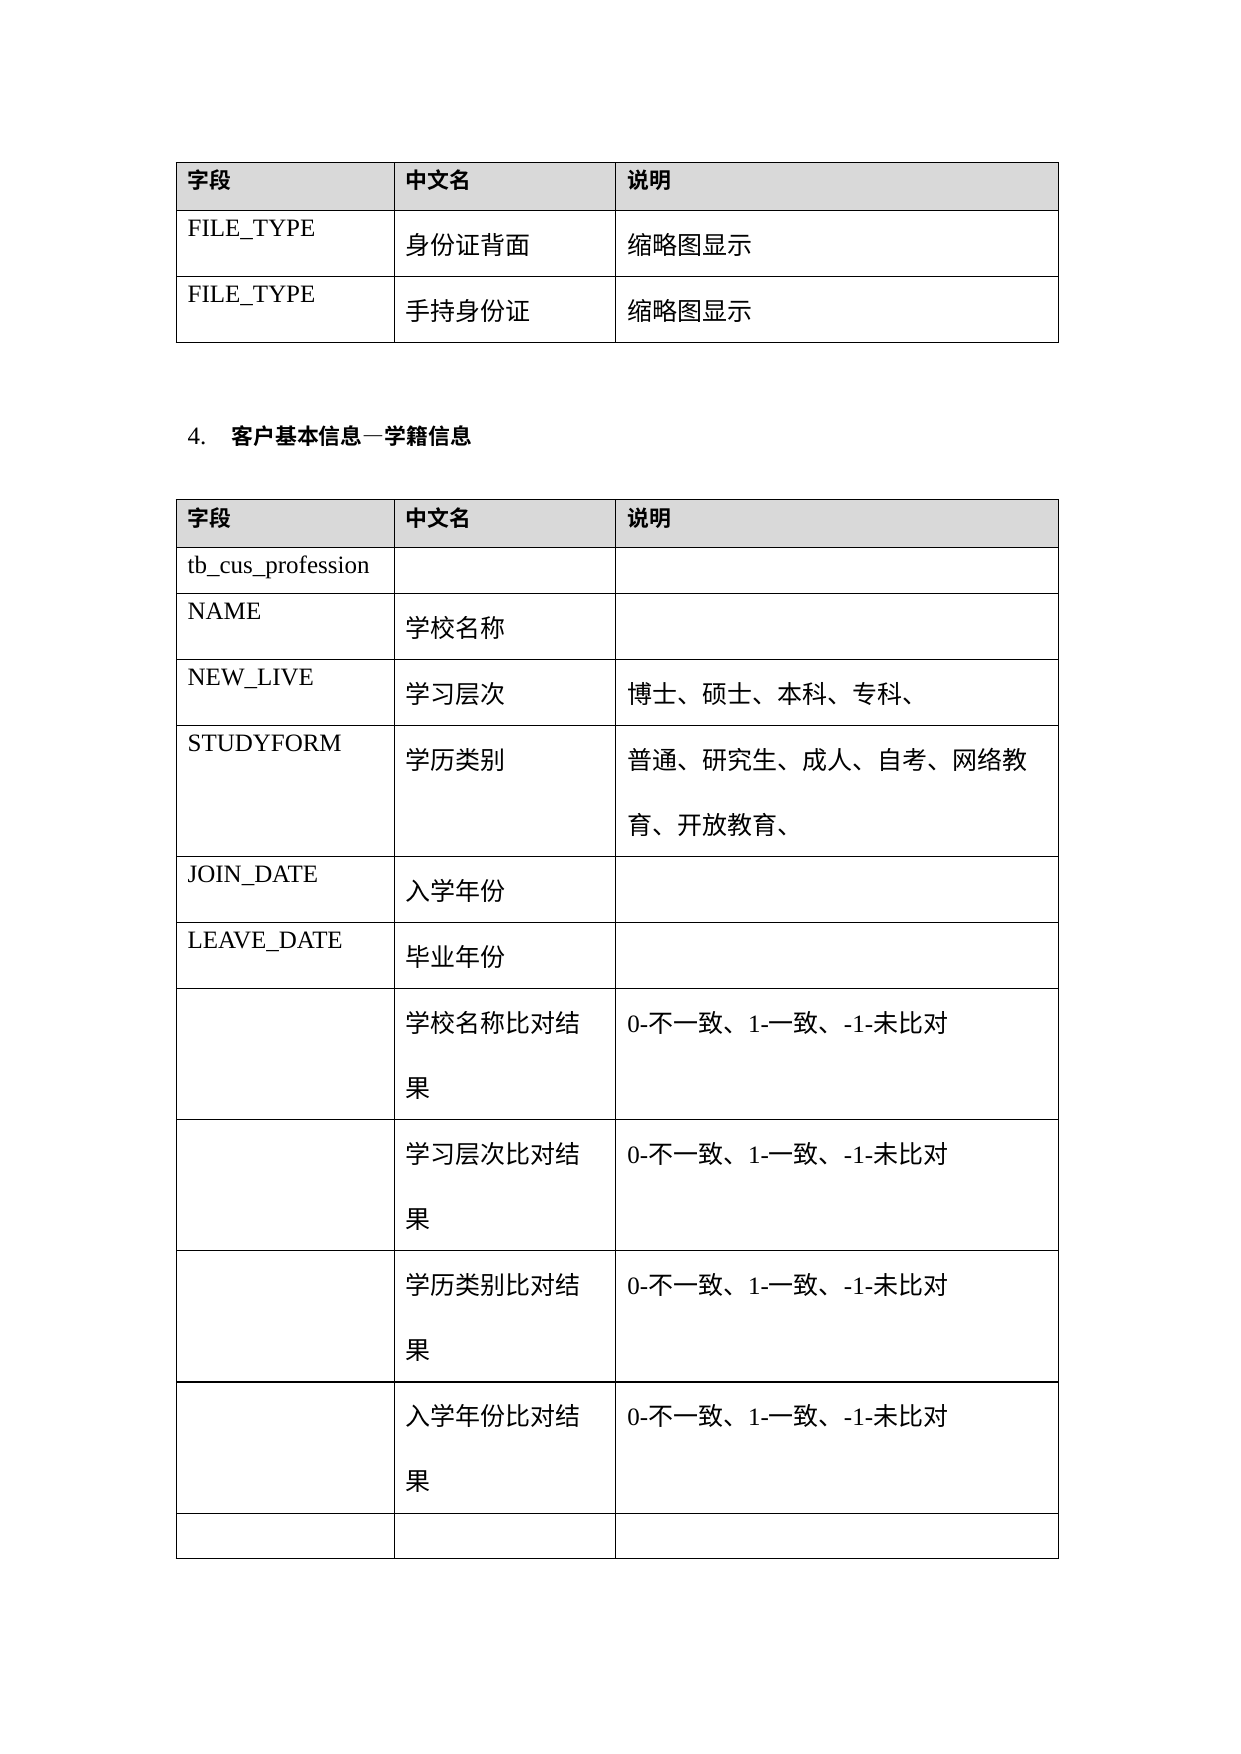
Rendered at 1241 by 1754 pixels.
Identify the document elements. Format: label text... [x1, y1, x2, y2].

table_cell NAME [177, 594, 394, 659]
table_cell [177, 989, 394, 1119]
table_cell LEAVE_DATE [177, 923, 394, 988]
table_cell 学校名称 [395, 594, 615, 659]
table_header 中文名 [395, 163, 615, 210]
table_cell 入学年份 [395, 857, 615, 922]
table_cell STUDYFORM [177, 726, 394, 856]
table_header 字段 [177, 163, 394, 210]
table_cell [395, 1514, 615, 1558]
table_cell [177, 1514, 394, 1558]
table_cell 缩略图显示 [616, 277, 1058, 342]
table_cell 入学年份比对结果 [395, 1383, 615, 1512]
table_cell 学历类别 [395, 726, 615, 856]
table_header 说明 [616, 163, 1058, 210]
table_header 中文名 [395, 500, 615, 547]
table_cell JOIN_DATE [177, 857, 394, 922]
table_cell 0-不一致、1-一致、-1-未比对 [616, 1120, 1058, 1250]
table_cell [177, 1251, 394, 1381]
table_cell FILE_TYPE [177, 277, 394, 342]
table_cell [616, 548, 1058, 593]
table_cell 学校名称比对结果 [395, 989, 615, 1119]
table_cell [177, 1383, 394, 1512]
table_header 说明 [616, 500, 1058, 547]
table_cell [616, 923, 1058, 988]
table_cell 0-不一致、1-一致、-1-未比对 [616, 1383, 1058, 1512]
table_cell FILE_TYPE [177, 211, 394, 276]
table_cell 缩略图显示 [616, 211, 1058, 276]
table_cell [395, 548, 615, 593]
table_cell tb_cus_profession [177, 548, 394, 593]
table_cell 学历类别比对结果 [395, 1251, 615, 1381]
table_cell 0-不一致、1-一致、-1-未比对 [616, 1251, 1058, 1381]
table_cell 身份证背面 [395, 211, 615, 276]
subtitle 客户基本信息—学籍信息 [187, 419, 1053, 451]
table_cell 博士、硕士、本科、专科、 [616, 660, 1058, 725]
table_cell [177, 1120, 394, 1250]
table_cell [616, 1514, 1058, 1558]
table_cell 学习层次 [395, 660, 615, 725]
table_header 字段 [177, 500, 394, 547]
table_cell 毕业年份 [395, 923, 615, 988]
table_cell NEW_LIVE [177, 660, 394, 725]
table_cell 0-不一致、1-一致、-1-未比对 [616, 989, 1058, 1119]
table_cell 手持身份证 [395, 277, 615, 342]
table_cell 普通、研究生、成人、自考、网络教育、开放教育、 [616, 726, 1058, 856]
table_cell 学习层次比对结果 [395, 1120, 615, 1250]
table_cell [616, 594, 1058, 659]
table_cell [616, 857, 1058, 922]
